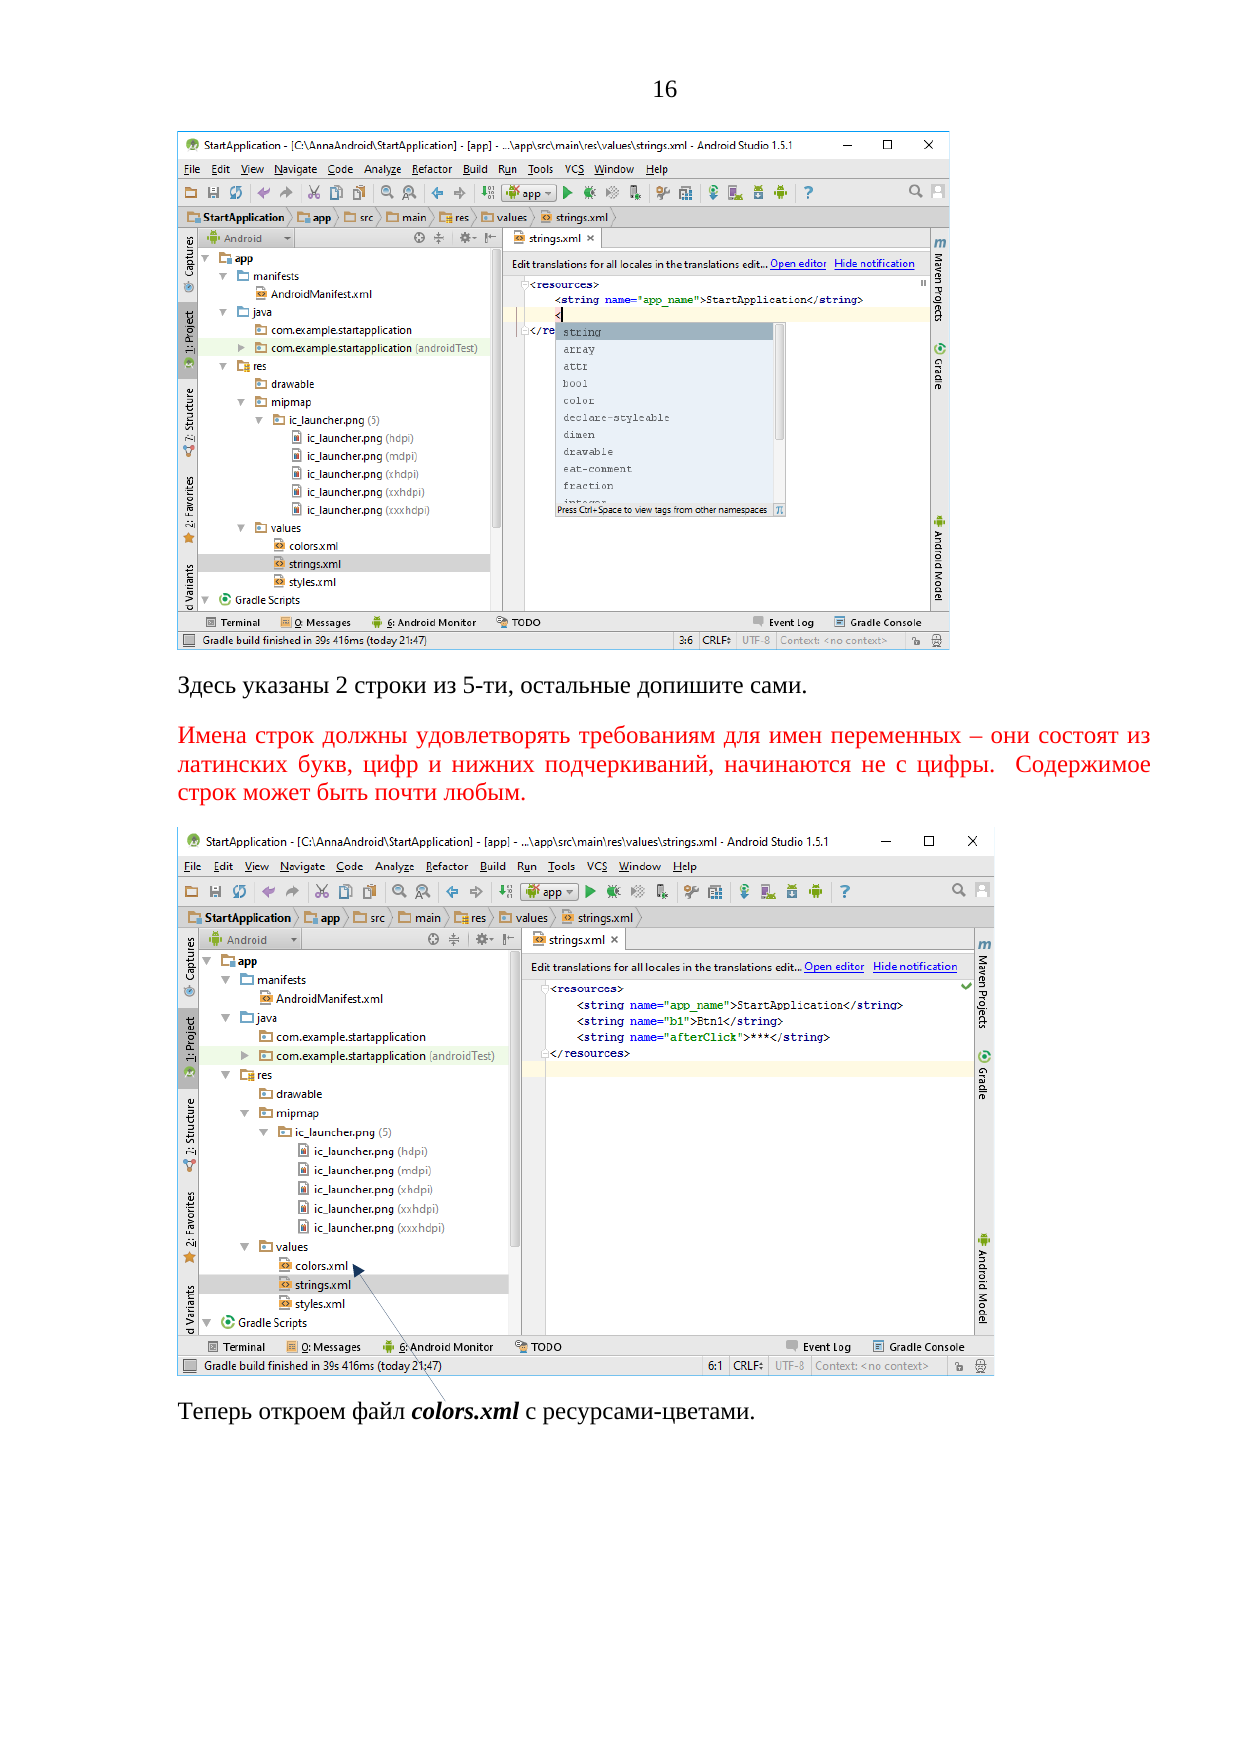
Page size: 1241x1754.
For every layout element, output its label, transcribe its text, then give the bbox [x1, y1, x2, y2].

picture [177, 827, 995, 1376]
text Здесь указаны 2 строки из 5-ти, остальные допишите сами. [177, 670, 1152, 699]
text Теперь откроем файл colors.xml с ресурсами-цветами. [177, 1396, 1152, 1425]
picture [177, 131, 950, 650]
text Имена строк должны удовлетворять требованиям для имен переменных – они состоят из латинских букв, цифр и нижних подчеркиваний, начинаются не с цифры. Содержимое строк может быть почти любым. [177, 720, 1152, 806]
